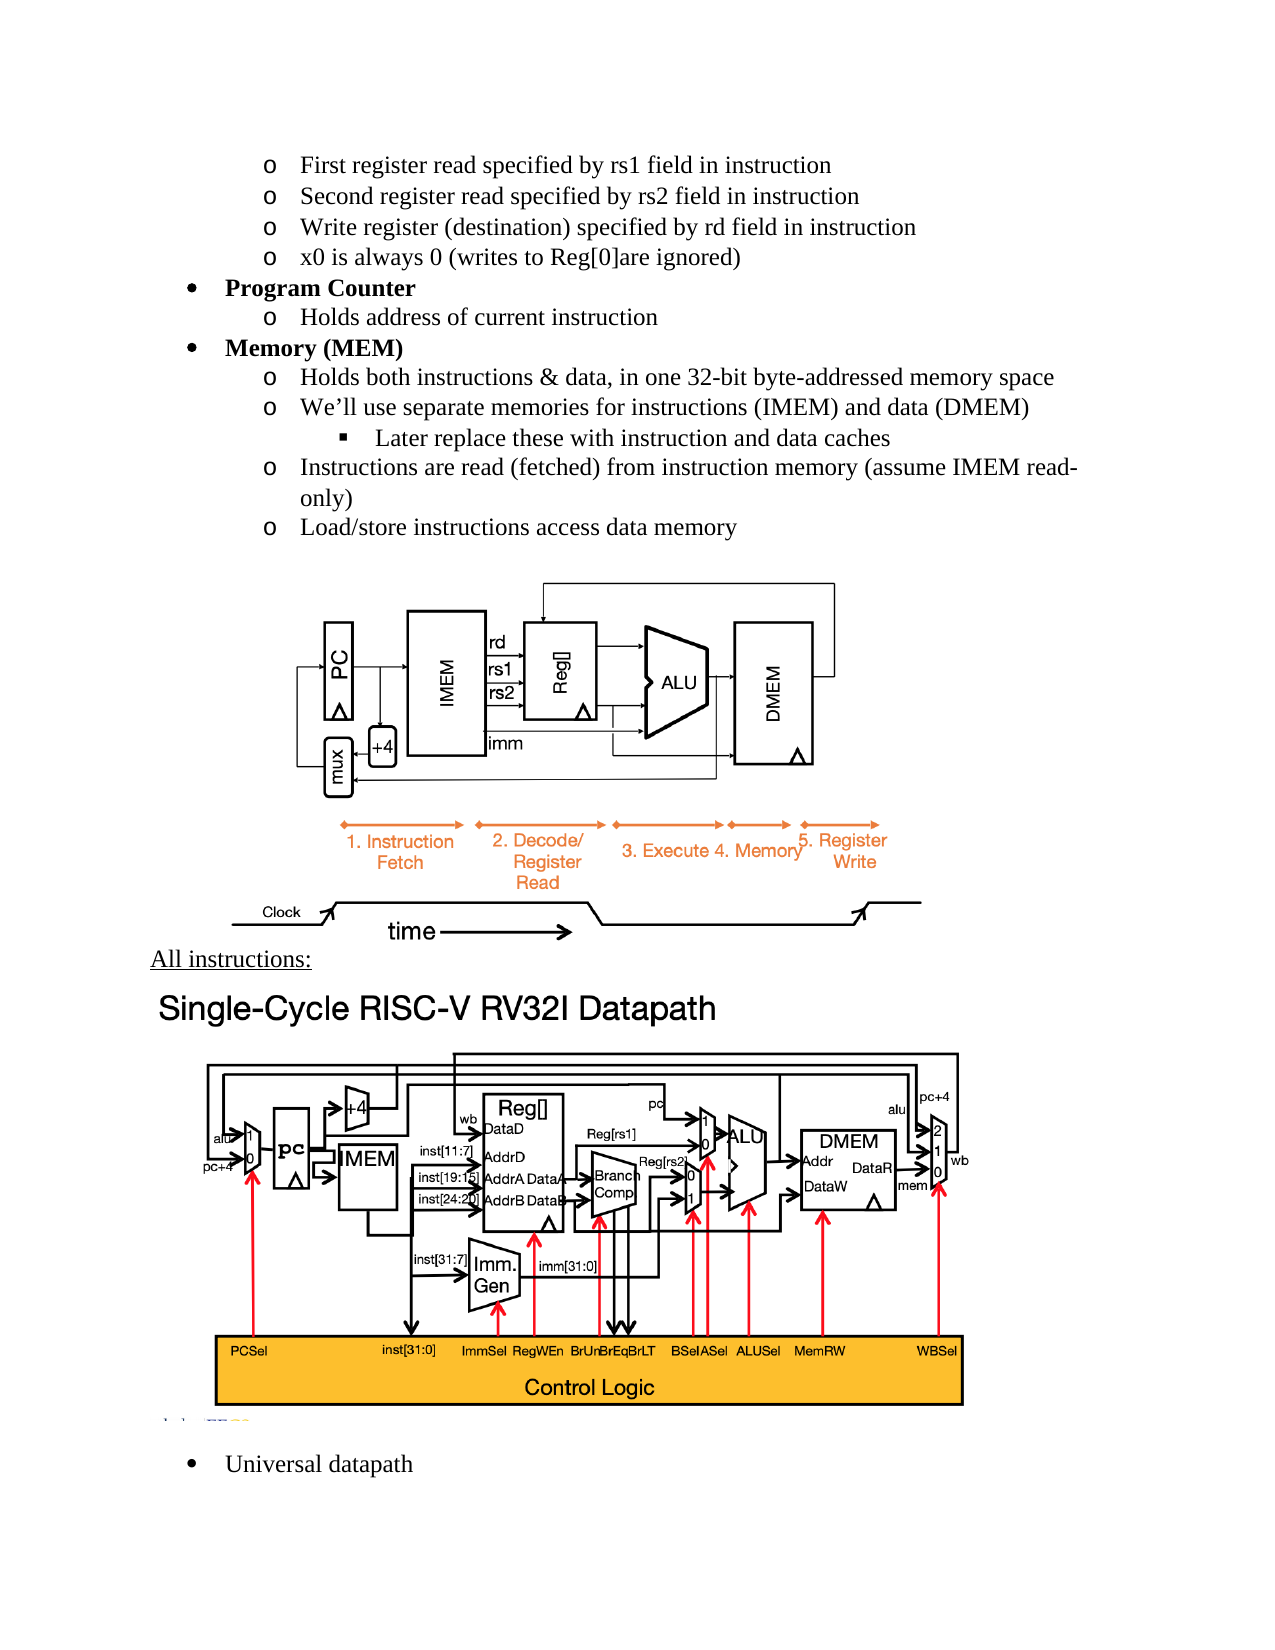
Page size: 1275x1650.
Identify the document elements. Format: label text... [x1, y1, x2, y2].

list Instructions are read (fetched) from instruction memory (assume IMEM read-only) [262, 452, 1125, 512]
list Universal datapath [187, 1449, 1125, 1478]
list Holds both instructions & data, in one 32-bit byte-addressed memory space [262, 362, 1125, 392]
list Write register (destination) specified by rd field in instruction [262, 212, 1125, 242]
list Second register read specified by rs2 field in instruction [262, 181, 1125, 212]
list Later replace these with instruction and data caches [337, 423, 1125, 452]
list Program Counter [187, 273, 1125, 302]
list Load/store instructions access data memory [262, 512, 1125, 542]
picture [150, 972, 984, 1421]
list Holds address of current instruction [262, 302, 1125, 333]
text All instructions: [150, 944, 1125, 973]
list Memory (MEM) [187, 333, 1125, 362]
list We’ll use separate memories for instructions (IMEM) and data (DMEM) [262, 392, 1125, 423]
list First register read specified by rs1 field in instruction [262, 150, 1125, 181]
list x0 is always 0 (writes to Reg[0]are ignored) [262, 242, 1125, 273]
picture [150, 542, 946, 944]
